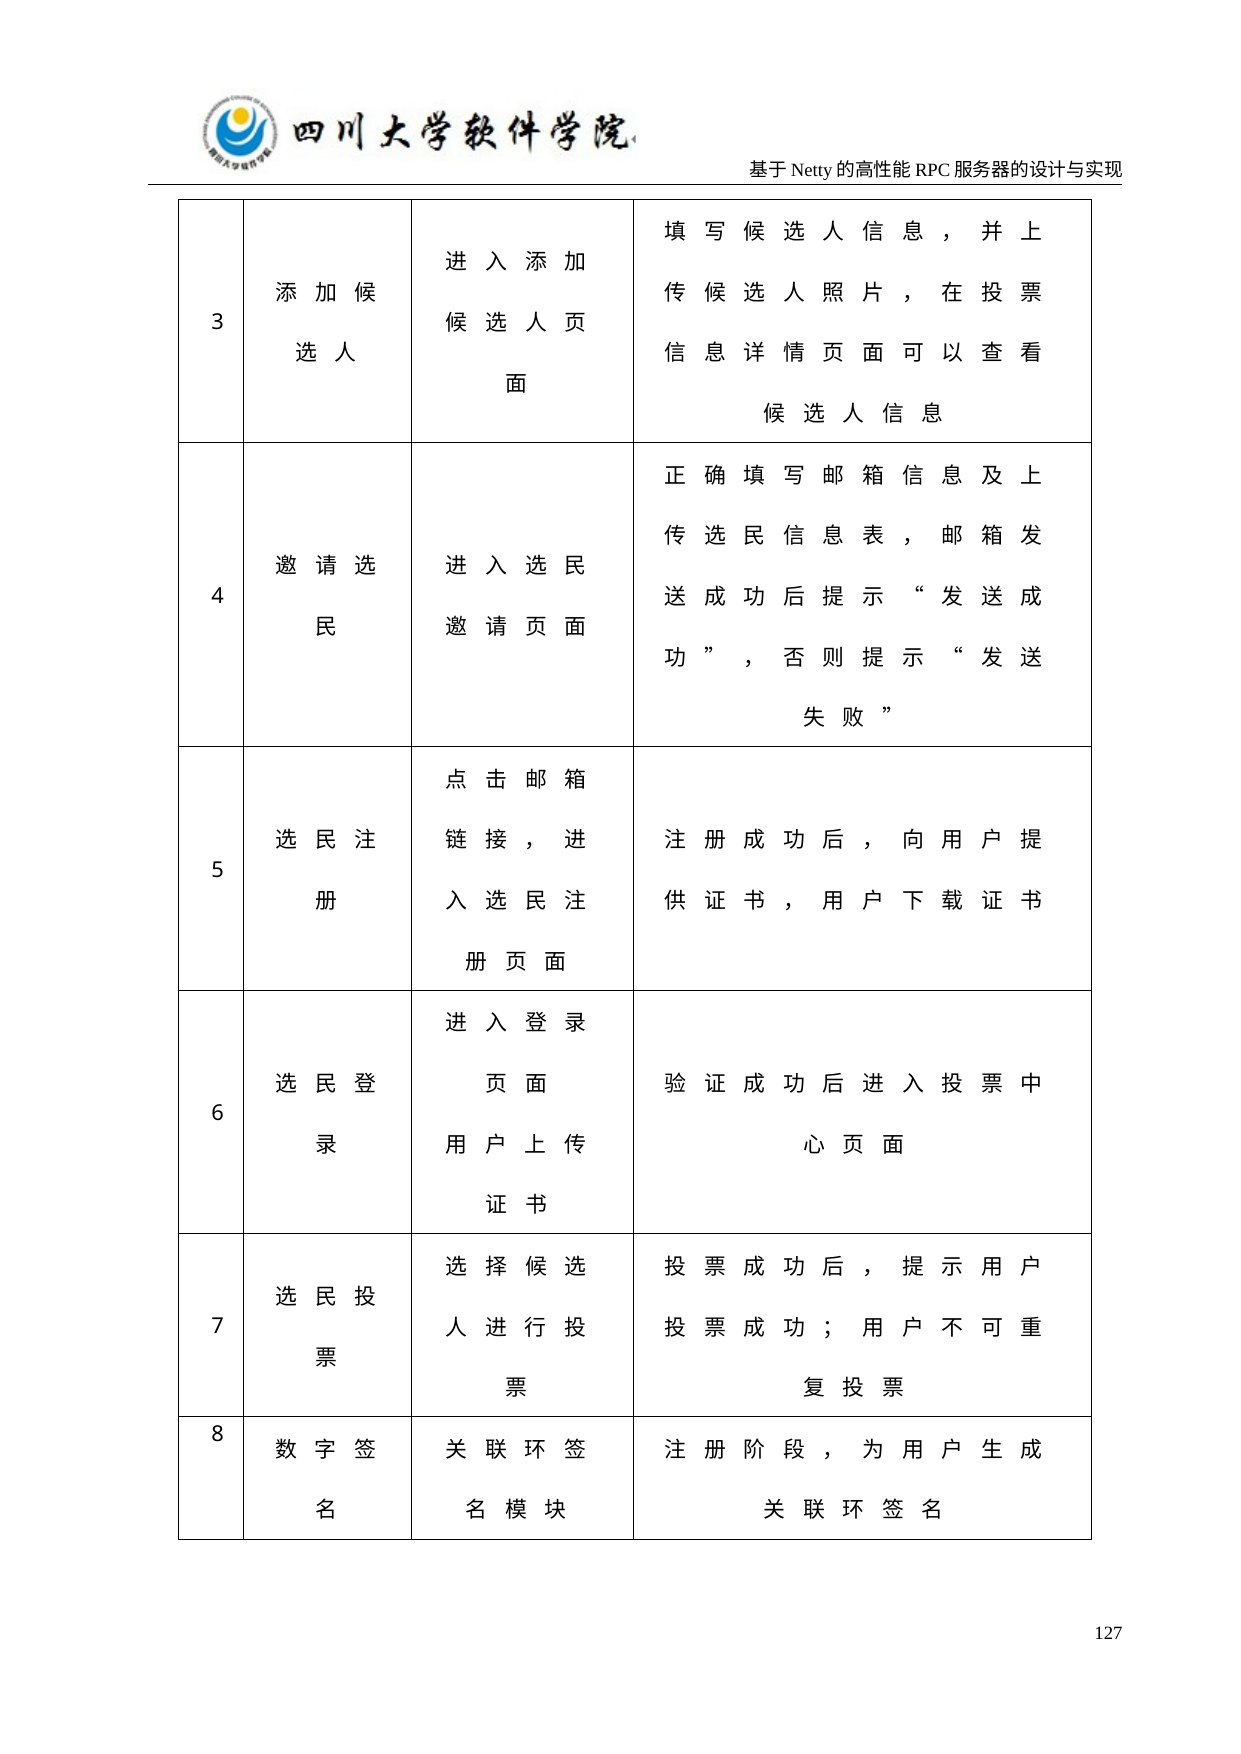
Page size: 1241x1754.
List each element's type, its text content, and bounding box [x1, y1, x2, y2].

picture [197, 88, 639, 177]
table_cell 选民注册 [244, 747, 411, 990]
table_cell 注册成功后，向用户提供证书，用户下载证书 [634, 747, 1091, 990]
table_cell 验证成功后进入投票中心页面 [634, 991, 1091, 1233]
table_cell 选择候选人进行投票 [412, 1234, 633, 1416]
table_cell 数字签名 [244, 1417, 411, 1538]
table_cell 关联环签名模块 [412, 1417, 633, 1538]
table_cell 7 [179, 1234, 243, 1416]
table_cell 添加候选人 [244, 200, 411, 442]
table_cell 6 [179, 991, 243, 1233]
table_cell 点击邮箱链接，进入选民注册页面 [412, 747, 633, 990]
table_cell 4 [179, 443, 243, 746]
table_cell 邀请选民 [244, 443, 411, 746]
table_cell 进入添加候选人页面 [412, 200, 633, 442]
table_cell 8 [179, 1417, 243, 1538]
table_cell 投票成功后，提示用户投票成功；用户不可重复投票 [634, 1234, 1091, 1416]
table_cell 进入选民邀请页面 [412, 443, 633, 746]
table_cell 选民登录 [244, 991, 411, 1233]
table_cell 5 [179, 747, 243, 990]
table_cell 填写候选人信息，并上传候选人照片，在投票信息详情页面可以查看候选人信息 [634, 200, 1091, 442]
table_cell 注册阶段，为用户生成关联环签名 [634, 1417, 1091, 1538]
table_cell 3 [179, 200, 243, 442]
table_cell 进入登录页面 用户上传证书 [412, 991, 633, 1233]
table_cell 选民投票 [244, 1234, 411, 1416]
table_cell 正确填写邮箱信息及上传选民信息表，邮箱发送成功后提示“发送成功”，否则提示“发送失败” [634, 443, 1091, 746]
